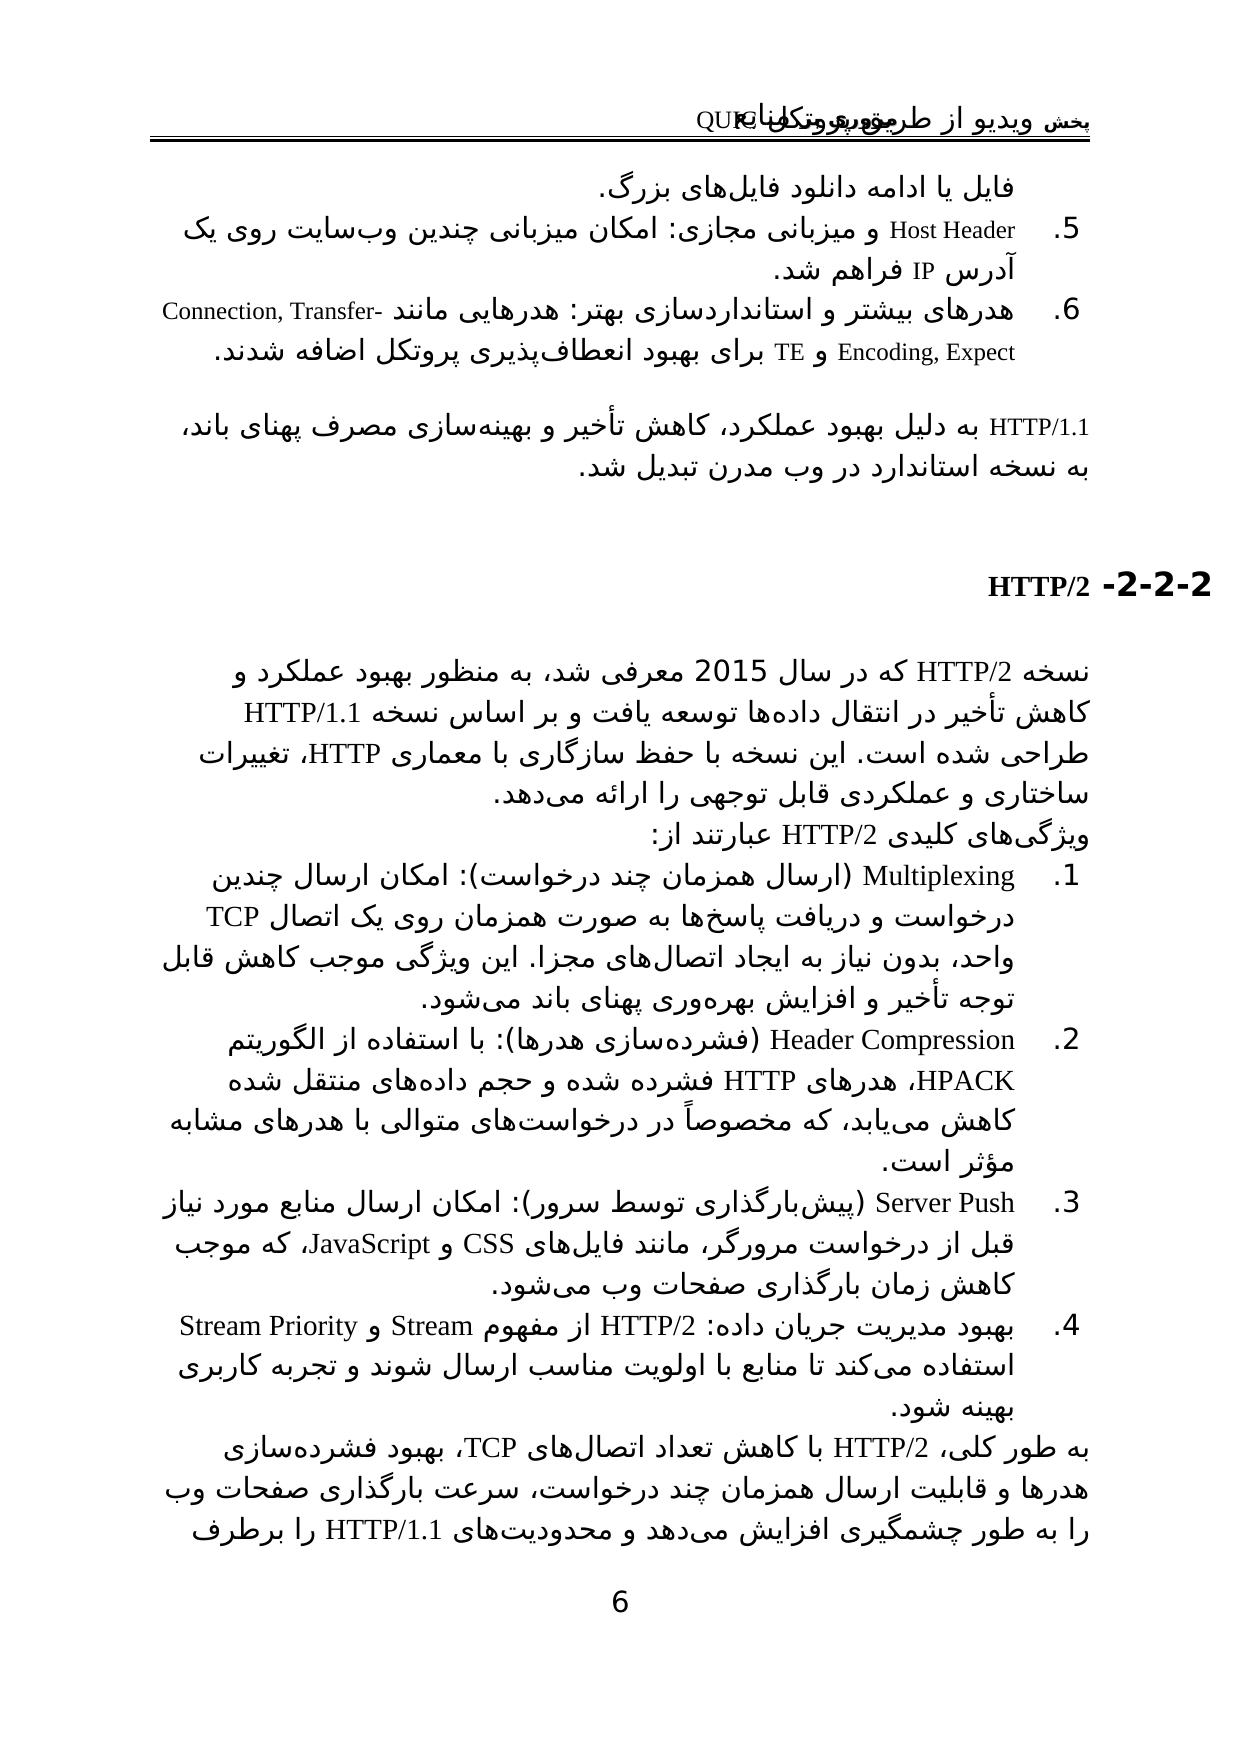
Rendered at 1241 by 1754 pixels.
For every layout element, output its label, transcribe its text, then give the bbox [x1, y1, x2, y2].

text نسخه HTTP/2 که در سال 2015 معرفی شد، به منظور بهبود عملکرد و کاهش تأخیر در انتقال داده‌ها توسعه یافت و بر اساس نسخه HTTP/1.1 طراحی شده است. این نسخه با حفظ سازگاری با معماری HTTP، تغییرات ساختاری و عملکردی قابل توجهی را ارائه می‌دهد. [150, 654, 1090, 811]
text HTTP/2 [150, 565, 1090, 604]
list Server Push (پیش‌بارگذاری توسط سرور): امکان ارسال منابع مورد نیاز قبل از درخواست مرورگر، مانند فایل‌های CSS و JavaScript، که موجب کاهش زمان بارگذاری صفحات وب می‌شود. [150, 1185, 1053, 1301]
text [150, 1430, 1090, 1546]
list Header Compression (فشرده‌سازی هدرها): با استفاده از الگوریتم HPACK، هدرهای HTTP فشرده شده و حجم داده‌های منتقل شده کاهش می‌یابد، که مخصوصاً در درخواست‌های متوالی با هدرهای مشابه مؤثر است. [150, 1022, 1053, 1178]
list Host Header و میزبانی مجازی: امکان میزبانی چندین وب‌سایت روی یک آدرس IP فراهم شد. [150, 211, 1053, 286]
list Multiplexing (ارسال همزمان چند درخواست): امکان ارسال چندین درخواست و دریافت پاسخ‌ها به صورت همزمان روی یک اتصال TCP واحد، بدون نیاز به ایجاد اتصال‌های مجزا. این ویژگی موجب کاهش قابل توجه تأخیر و افزایش بهره‌وری پهنای باند می‌شود. [150, 858, 1053, 1015]
list بهبود مدیریت جریان داده: HTTP/2 از مفهوم Stream و Stream Priority استفاده می‌کند تا منابع با اولویت مناسب ارسال شوند و تجربه کاربری بهینه شود. [150, 1308, 1053, 1423]
list هدرهای بیشتر و استانداردسازی بهتر: هدرهایی مانند Connection, Transfer-Encoding, Expect و TE برای بهبود انعطاف‌پذیری پروتکل اضافه شدند. [150, 293, 1053, 367]
text HTTP/1.1 به دلیل بهبود عملکرد، کاهش تأخیر و بهینه‌سازی مصرف پهنای باند، به نسخه استاندارد در وب مدرن تبدیل شد. [150, 409, 1090, 483]
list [150, 171, 1053, 204]
text ویژگی‌های کلیدی HTTP/2 عبارتند از: [150, 817, 1090, 852]
